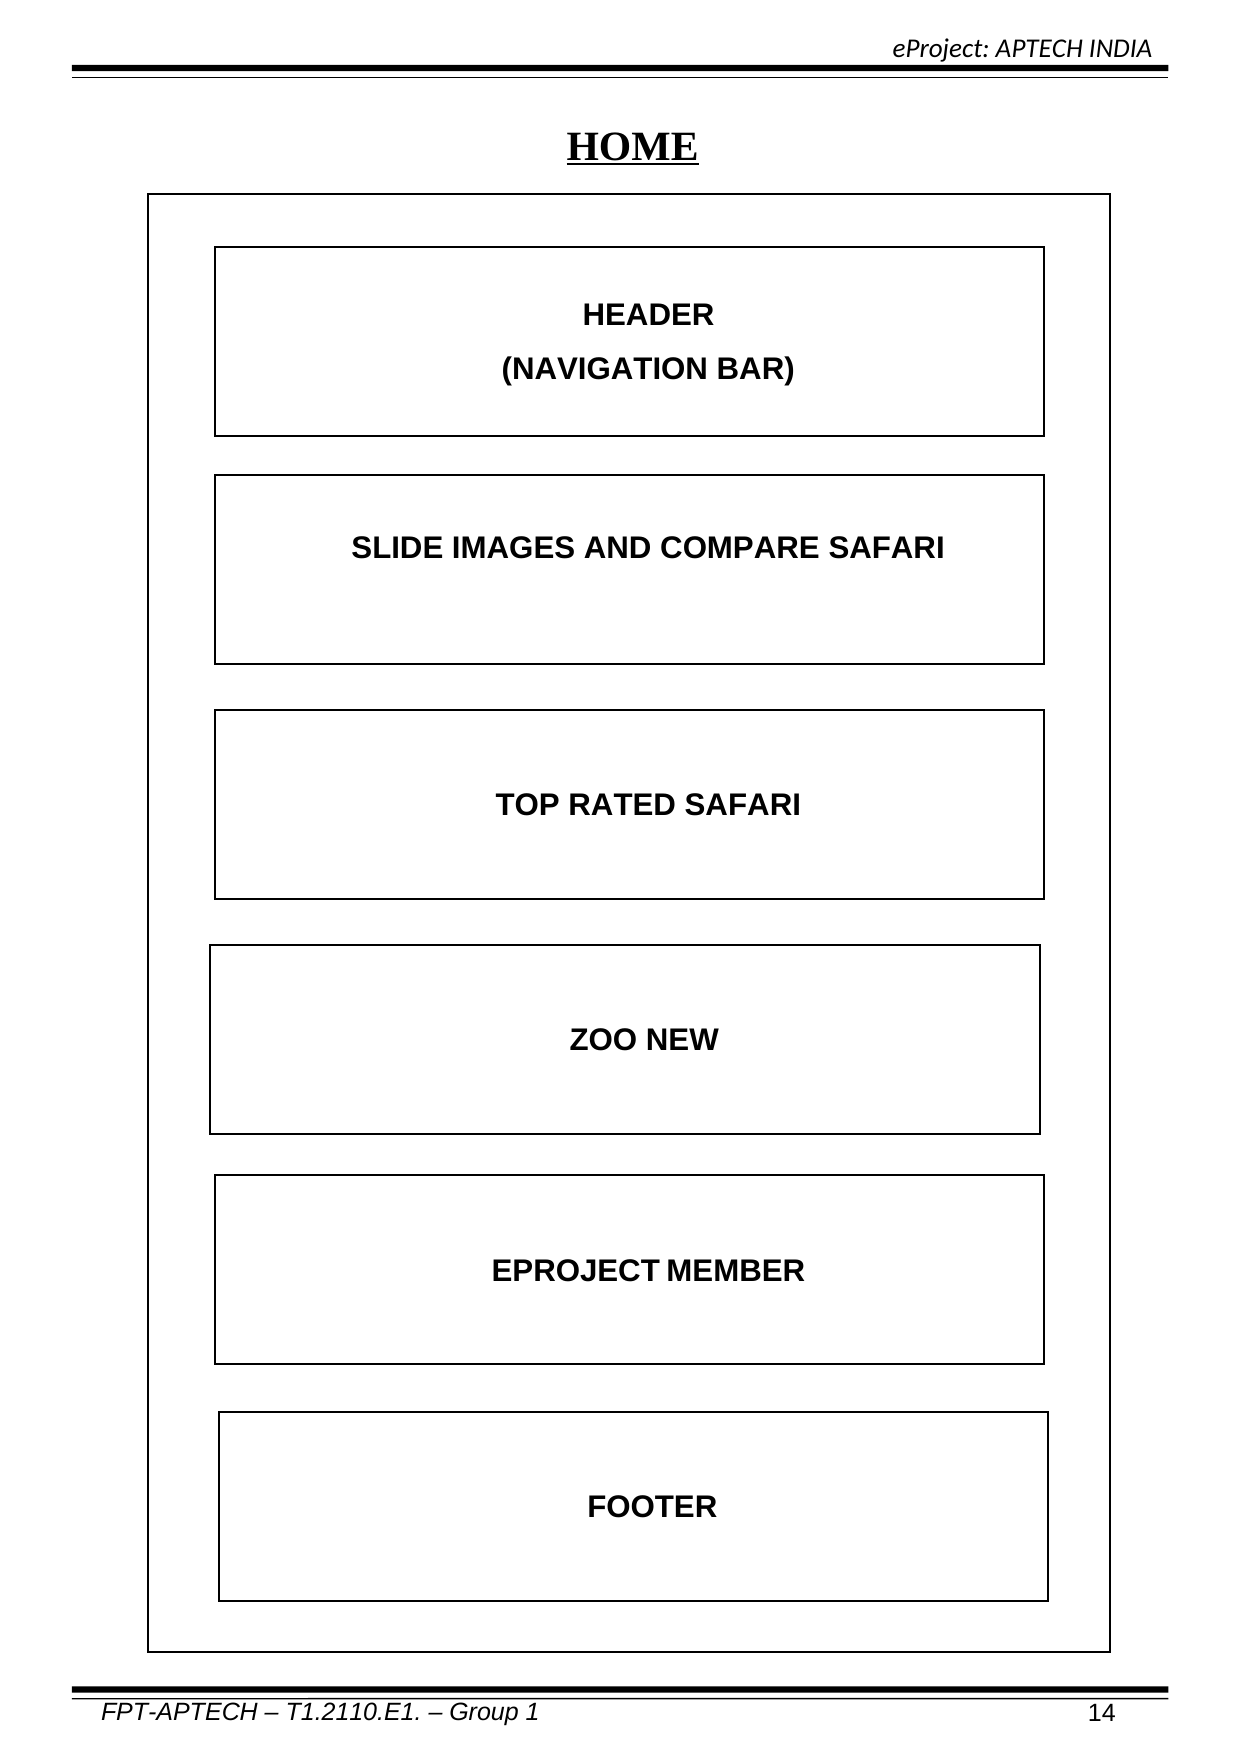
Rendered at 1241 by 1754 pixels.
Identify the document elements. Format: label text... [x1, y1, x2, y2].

subtitle HOME [62, 122, 1203, 169]
